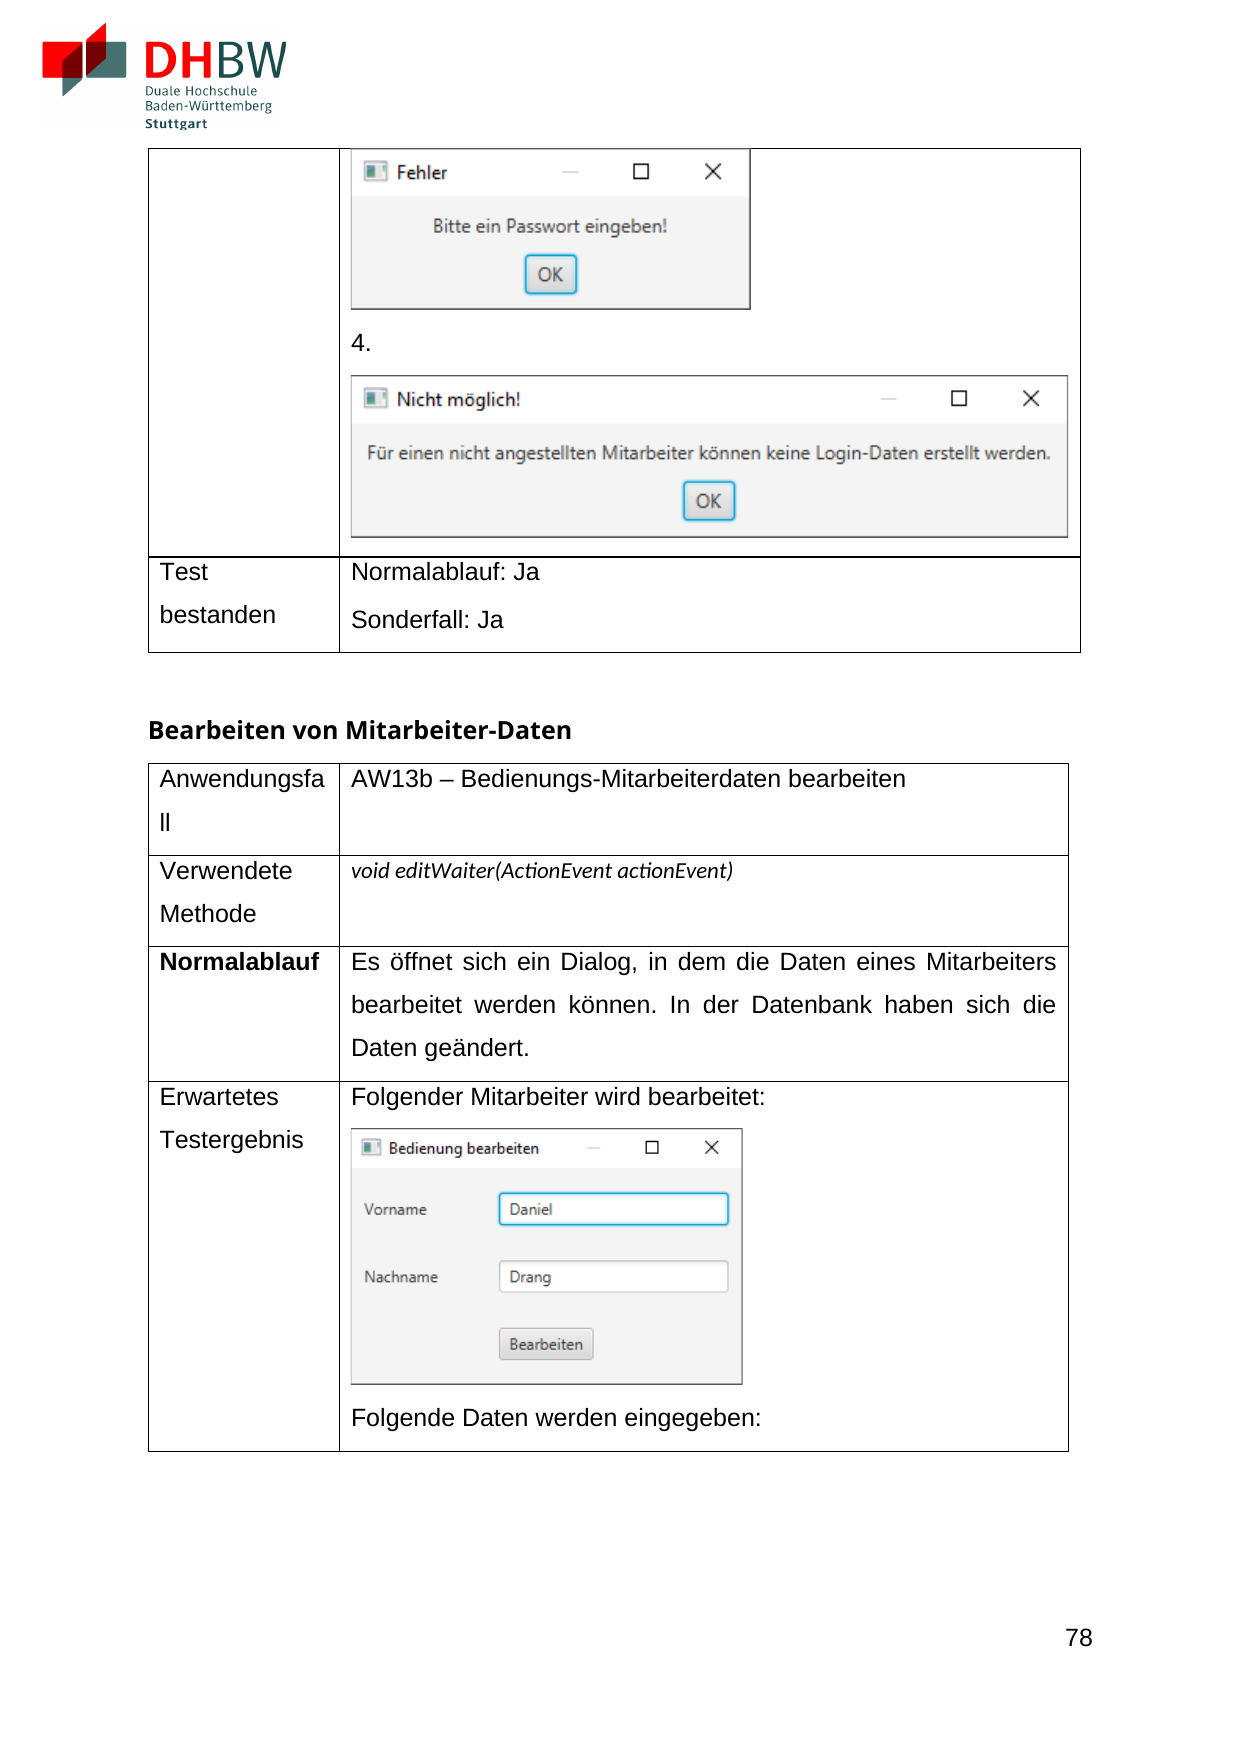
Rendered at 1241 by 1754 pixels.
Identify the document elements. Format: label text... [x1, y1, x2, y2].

table_cell Normalablauf [149, 947, 339, 1081]
picture [350, 375, 1069, 538]
table_cell Test bestanden [149, 558, 339, 652]
subtitle Bearbeiten von Mitarbeiter-Daten [148, 712, 1093, 746]
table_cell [340, 1082, 1068, 1451]
picture [350, 148, 751, 310]
table_header Anwendungsfall [149, 764, 339, 855]
table_cell Normalablauf: Ja Sonderfall: Ja [340, 558, 1080, 652]
picture [350, 1128, 743, 1385]
table_cell Es öffnet sich ein Dialog, in dem die Daten eines Mitarbeiters bearbeitet werden können. In der Datenbank haben sich die Daten geändert. [340, 947, 1068, 1081]
table_cell 1. 2. 3. 4. [340, 149, 1080, 556]
table_cell void editWaiter(ActionEvent actionEvent) [340, 856, 1068, 946]
table_header AW13b – Bedienungs-Mitarbeiterdaten bearbeiten [340, 764, 1068, 855]
picture [39, 20, 286, 130]
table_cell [149, 1082, 339, 1451]
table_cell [149, 149, 339, 556]
table_cell Verwendete Methode [149, 856, 339, 946]
